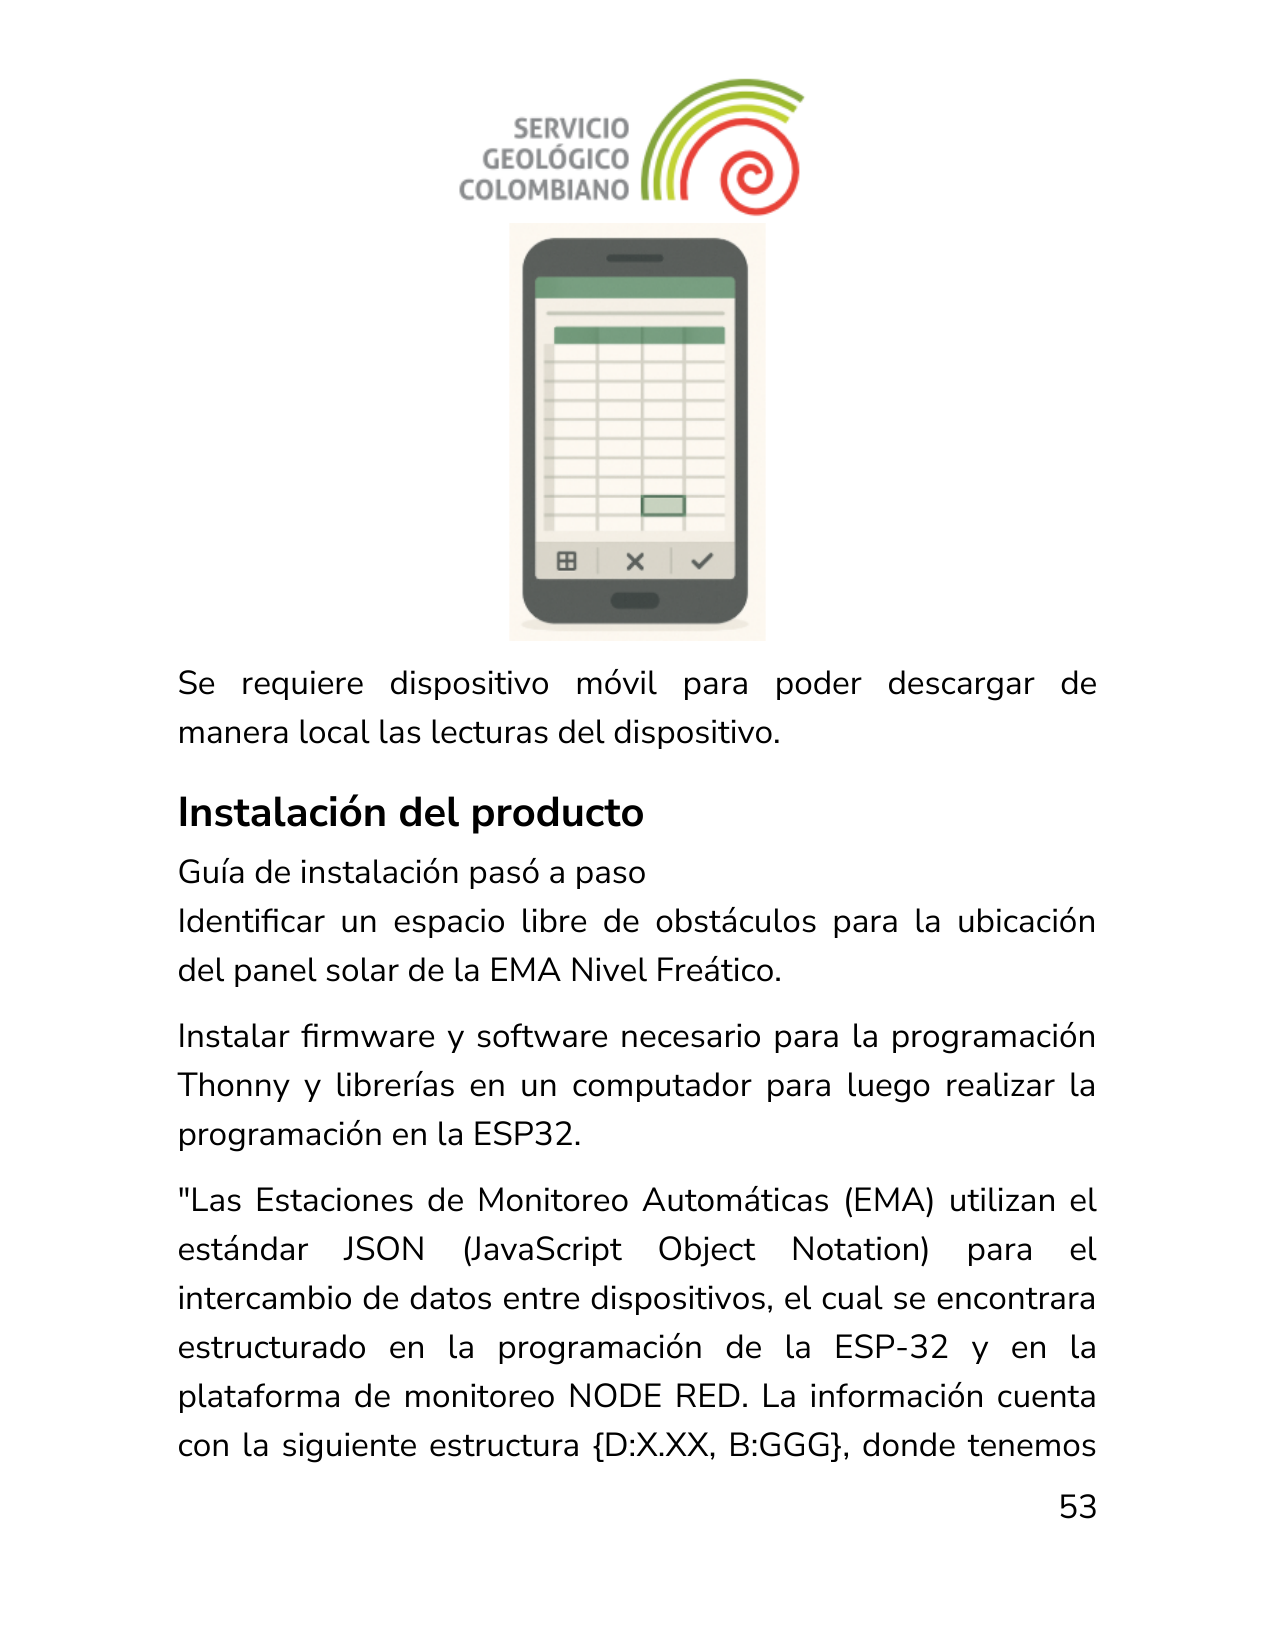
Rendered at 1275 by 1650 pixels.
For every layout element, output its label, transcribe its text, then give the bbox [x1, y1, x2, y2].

picture [452, 73, 823, 641]
text Se requiere dispositivo móvil para poder descargar de manera local las lecturas del dispositivo. [177, 661, 1098, 756]
subtitle Guía de instalación pasó a paso [177, 849, 1098, 895]
text Instalar firmware y software necesario para la programación Thonny y librerías en un computador para luego realizar la programación en la ESP32. [177, 1013, 1098, 1157]
text Identificar un espacio libre de obstáculos para la ubicación del panel solar de la EMA Nivel Freático. [177, 899, 1098, 993]
subtitle Instalación del producto [177, 784, 1098, 841]
